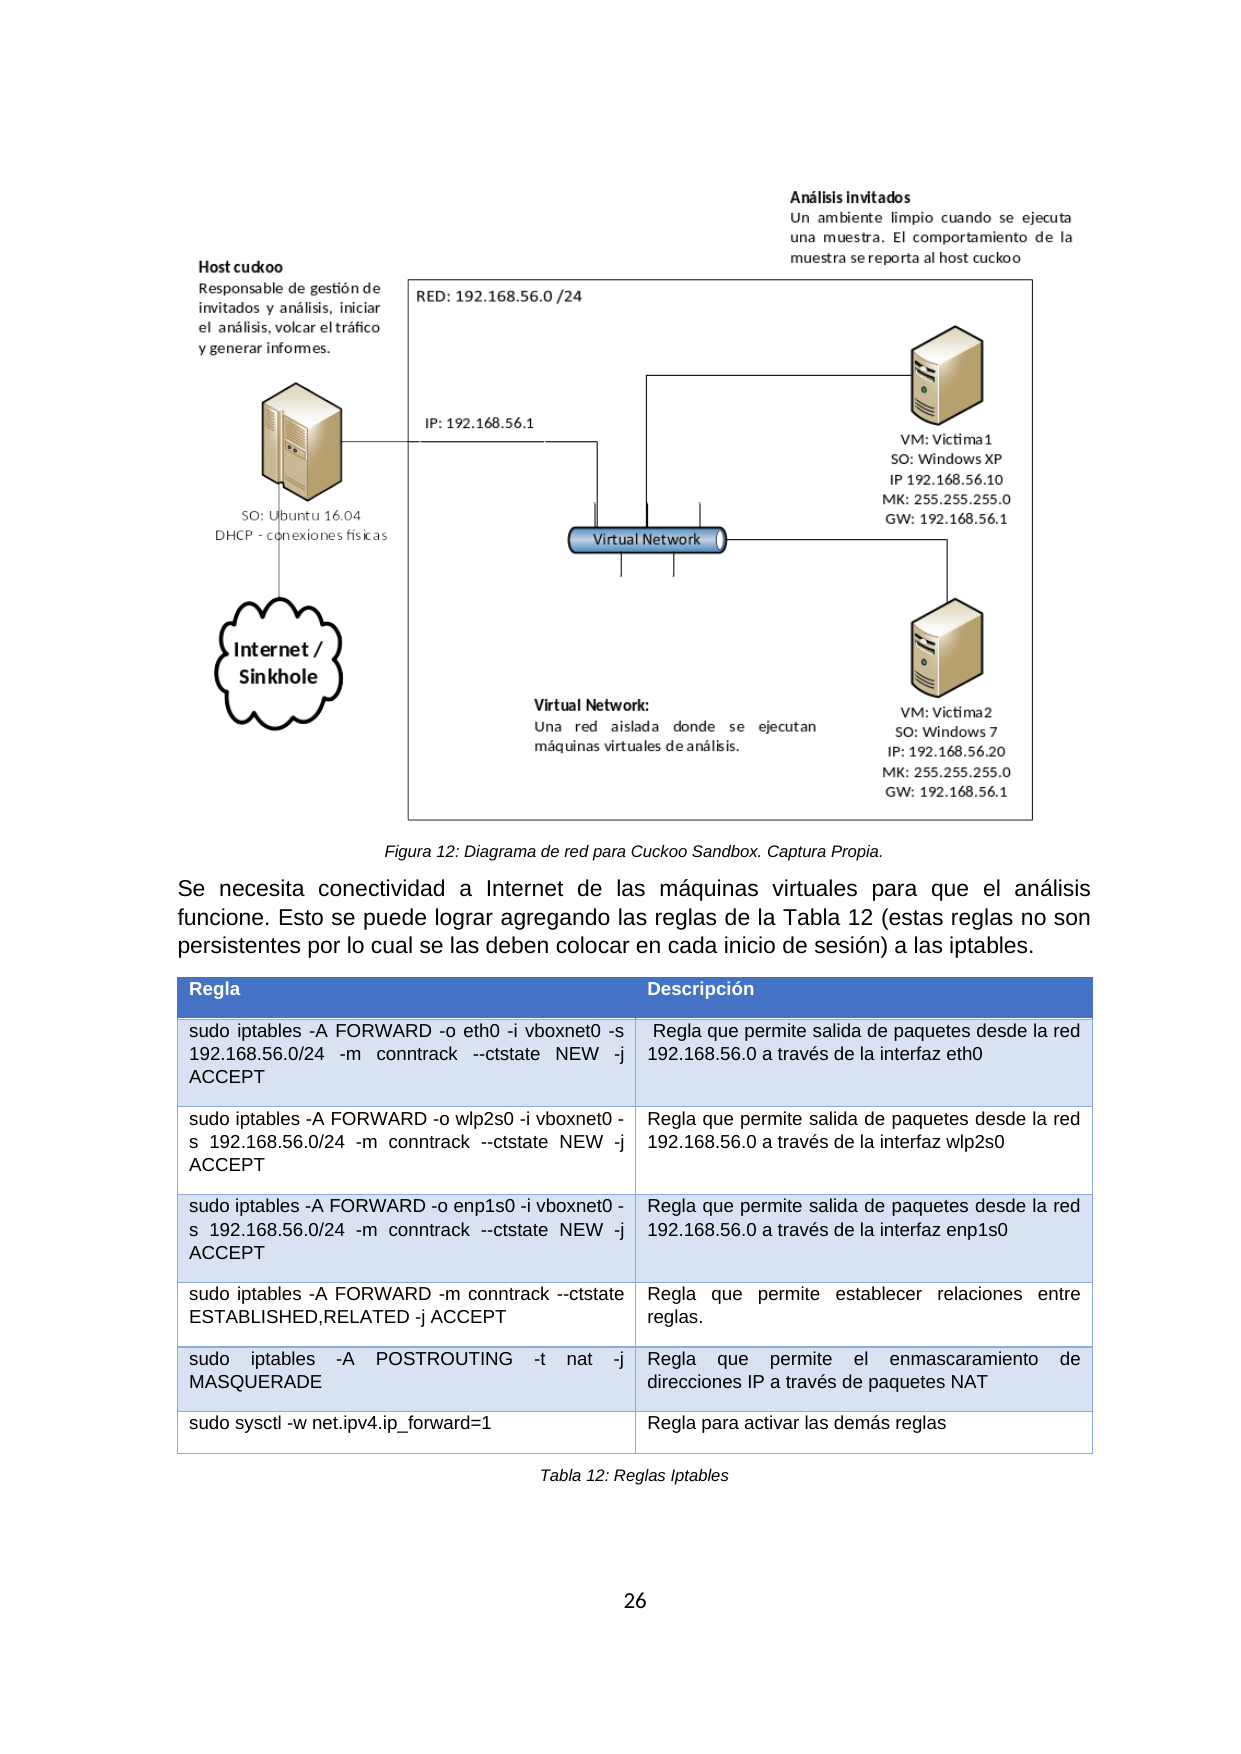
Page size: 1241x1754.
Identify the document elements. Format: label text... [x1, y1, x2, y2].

table_cell sudo iptables -A FORWARD -o enp1s0 -i vboxnet0 -s 192.168.56.0/24 -m conntrack --ctstate NEW -j ACCEPT [178, 1195, 635, 1282]
table_cell sudo iptables -A FORWARD -m conntrack --ctstate ESTABLISHED,RELATED -j ACCEPT [178, 1283, 635, 1346]
text Figura 12: Diagrama de red para Cuckoo Sandbox. Captura Propia. [177, 842, 1092, 861]
table_header Regla [178, 978, 635, 1018]
table_cell Regla que permite salida de paquetes desde la red 192.168.56.0 a través de la interfaz wlp2s0 [636, 1107, 1092, 1194]
text Tabla 12: Reglas Iptables [177, 1466, 1092, 1485]
table_cell sudo iptables -A FORWARD -o eth0 -i vboxnet0 -s 192.168.56.0/24 -m conntrack --ctstate NEW -j ACCEPT [178, 1020, 635, 1106]
table_cell Regla para activar las demás reglas [636, 1412, 1092, 1452]
table_cell Regla que permite el enmascaramiento de direcciones IP a través de paquetes NAT [636, 1348, 1092, 1411]
text Se necesita conectividad a Internet de las máquinas virtuales para que el análisis funcione. Esto se puede lograr agregando las reglas de la Tabla 12 (estas reglas no son persistentes por lo cual se las deben colocar en cada inicio de sesión) a las iptables. [177, 875, 1092, 958]
table_cell Regla que permite establecer relaciones entre reglas. [636, 1283, 1092, 1346]
table_cell Regla que permite salida de paquetes desde la red 192.168.56.0 a través de la interfaz eth0 [636, 1020, 1092, 1106]
table_cell sudo sysctl -w net.ipv4.ip_forward=1 [178, 1412, 635, 1452]
table_cell sudo iptables -A POSTROUTING -t nat -j MASQUERADE [178, 1348, 635, 1411]
table_header Descripción [636, 978, 1092, 1018]
table_cell Regla que permite salida de paquetes desde la red 192.168.56.0 a través de la interfaz enp1s0 [636, 1195, 1092, 1282]
table_cell sudo iptables -A FORWARD -o wlp2s0 -i vboxnet0 -s 192.168.56.0/24 -m conntrack --ctstate NEW -j ACCEPT [178, 1107, 635, 1194]
